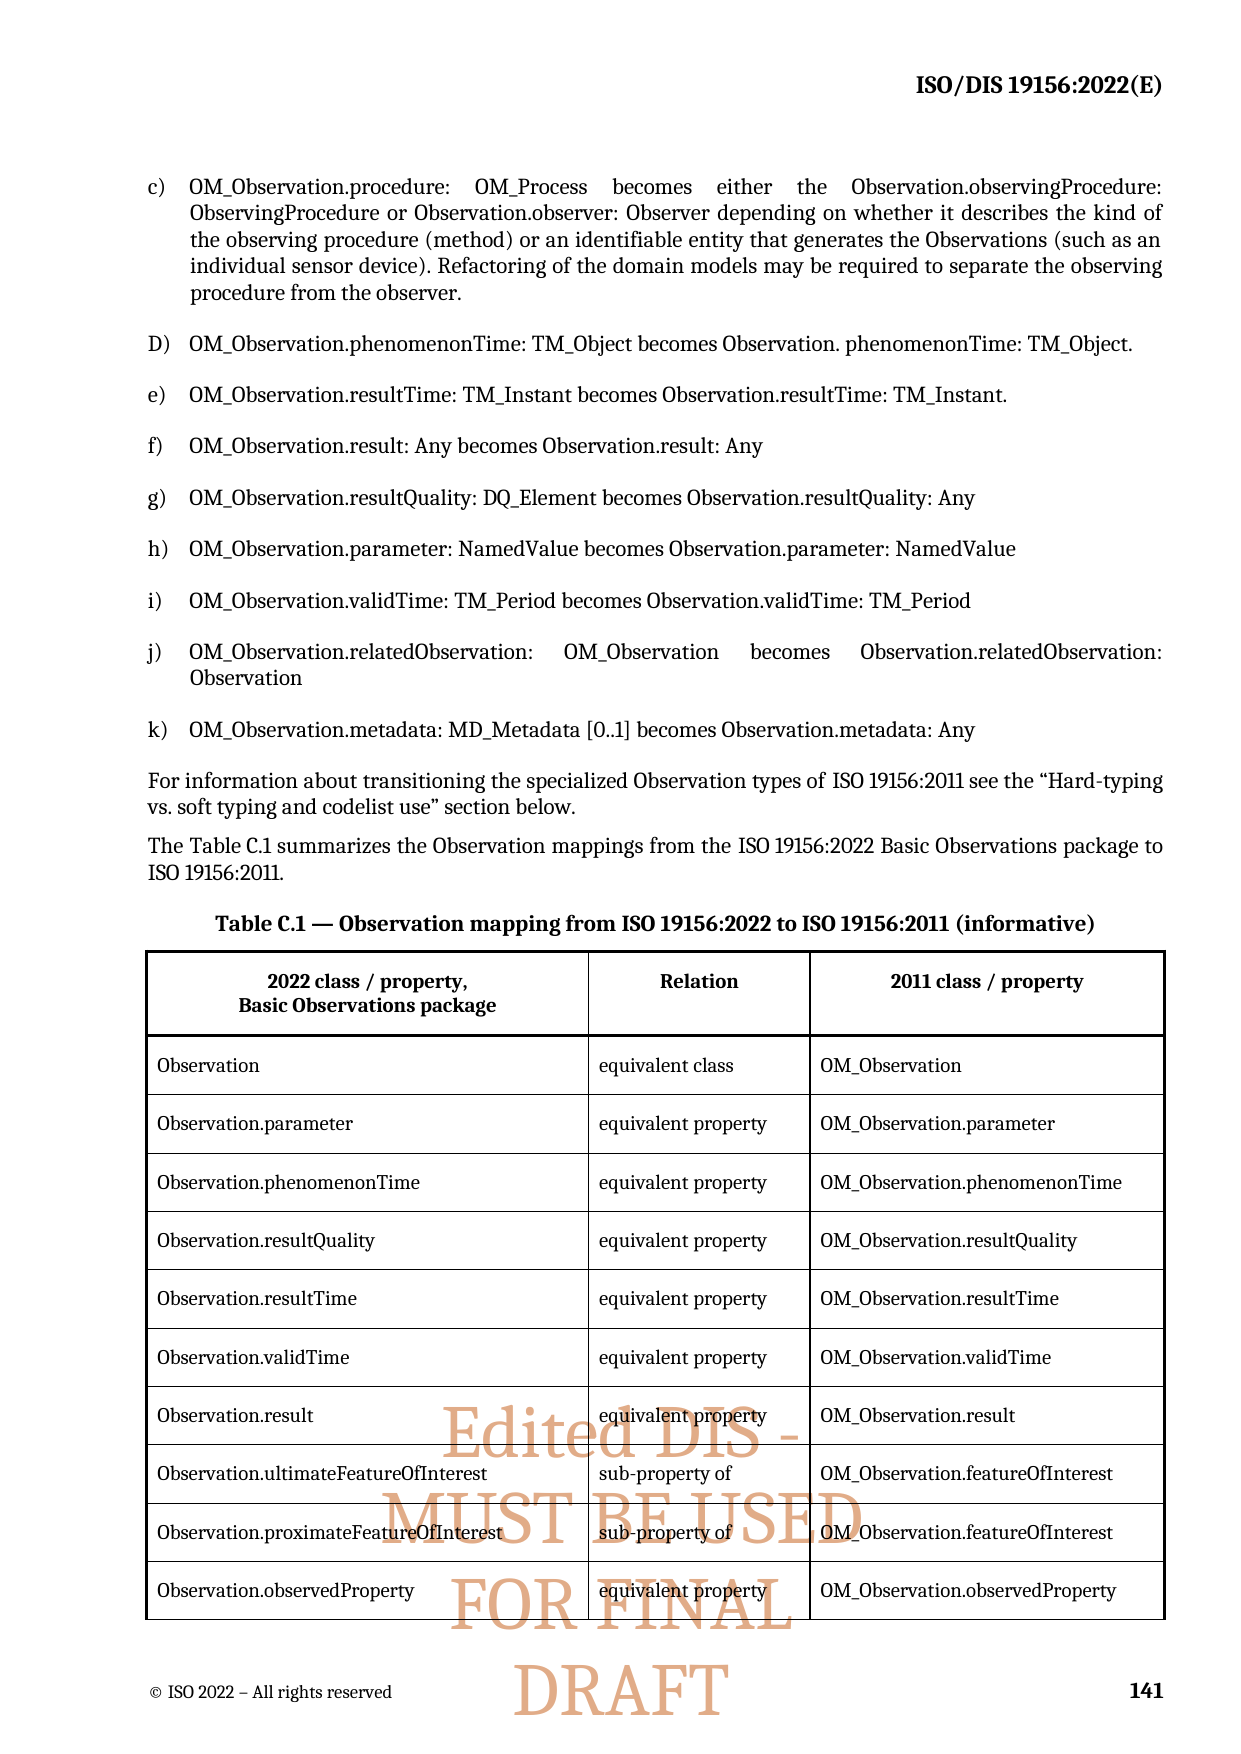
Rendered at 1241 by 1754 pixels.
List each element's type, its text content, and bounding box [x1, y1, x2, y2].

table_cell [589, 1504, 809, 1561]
text The Table C.1 summarizes the Observation mappings from the Basic Observations package to . [148, 833, 1163, 886]
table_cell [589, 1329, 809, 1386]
list e) OM_Observation.resultTime: TM_Instant becomes Observation.resultTime: TM_Instant. [148, 382, 1163, 408]
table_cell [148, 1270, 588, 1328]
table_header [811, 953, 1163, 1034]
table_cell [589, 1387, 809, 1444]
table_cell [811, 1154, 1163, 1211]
list i) OM_Observation.validTime: TM_Period becomes Observation.validTime: TM_Period [148, 587, 1163, 614]
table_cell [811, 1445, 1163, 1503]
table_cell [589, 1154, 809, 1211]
title Table C.1 — Observation mapping from ISO 19156 (informative) [148, 911, 1163, 937]
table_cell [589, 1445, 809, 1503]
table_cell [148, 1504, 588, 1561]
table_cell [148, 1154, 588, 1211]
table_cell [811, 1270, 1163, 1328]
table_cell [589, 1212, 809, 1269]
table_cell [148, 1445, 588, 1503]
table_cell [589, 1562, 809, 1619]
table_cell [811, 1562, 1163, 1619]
list f) OM_Observation.result: Any becomes Observation.result: Any [148, 433, 1163, 460]
list g) OM_Observation.resultQuality: DQ_Element becomes Observation.resultQuality: Any [148, 485, 1163, 511]
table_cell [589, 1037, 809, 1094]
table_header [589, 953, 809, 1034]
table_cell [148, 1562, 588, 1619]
list k) OM_Observation.metadata: MD_Metadata [0..1] becomes Observation.metadata: Any [148, 716, 1163, 743]
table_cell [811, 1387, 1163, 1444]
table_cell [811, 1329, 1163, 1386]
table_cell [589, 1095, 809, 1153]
list h) OM_Observation.parameter: NamedValue becomes Observation.parameter: NamedValue [148, 536, 1163, 562]
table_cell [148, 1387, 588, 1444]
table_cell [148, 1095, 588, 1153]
text For information about transitioning the specialized Observation types of see the Hard-typing vs. soft typing and codelist use section below. [148, 768, 1163, 821]
list c) OM_Observation.procedure: OM_Process becomes either the Observation.observingProcedure: ObservingProcedure or Observation.observer: Observer depending on whether it describes the kind of the observing procedure (method) or an identifiable entity that generates the Observations (such as an individual sensor device). Refactoring of the domain models may be required to separate the observing procedure from the observer. [148, 174, 1163, 306]
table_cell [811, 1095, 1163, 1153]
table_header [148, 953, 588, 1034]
list D) OM_Observation.phenomenonTime: TM_Object becomes Observation. phenomenonTime: TM_Object. [148, 331, 1163, 357]
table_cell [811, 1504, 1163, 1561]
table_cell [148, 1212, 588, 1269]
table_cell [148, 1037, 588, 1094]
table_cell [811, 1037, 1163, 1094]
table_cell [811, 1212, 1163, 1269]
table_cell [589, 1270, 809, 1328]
list j) OM_Observation.relatedObservation: OM_Observation becomes Observation.relatedObservation: Observation [148, 639, 1163, 691]
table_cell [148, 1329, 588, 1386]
